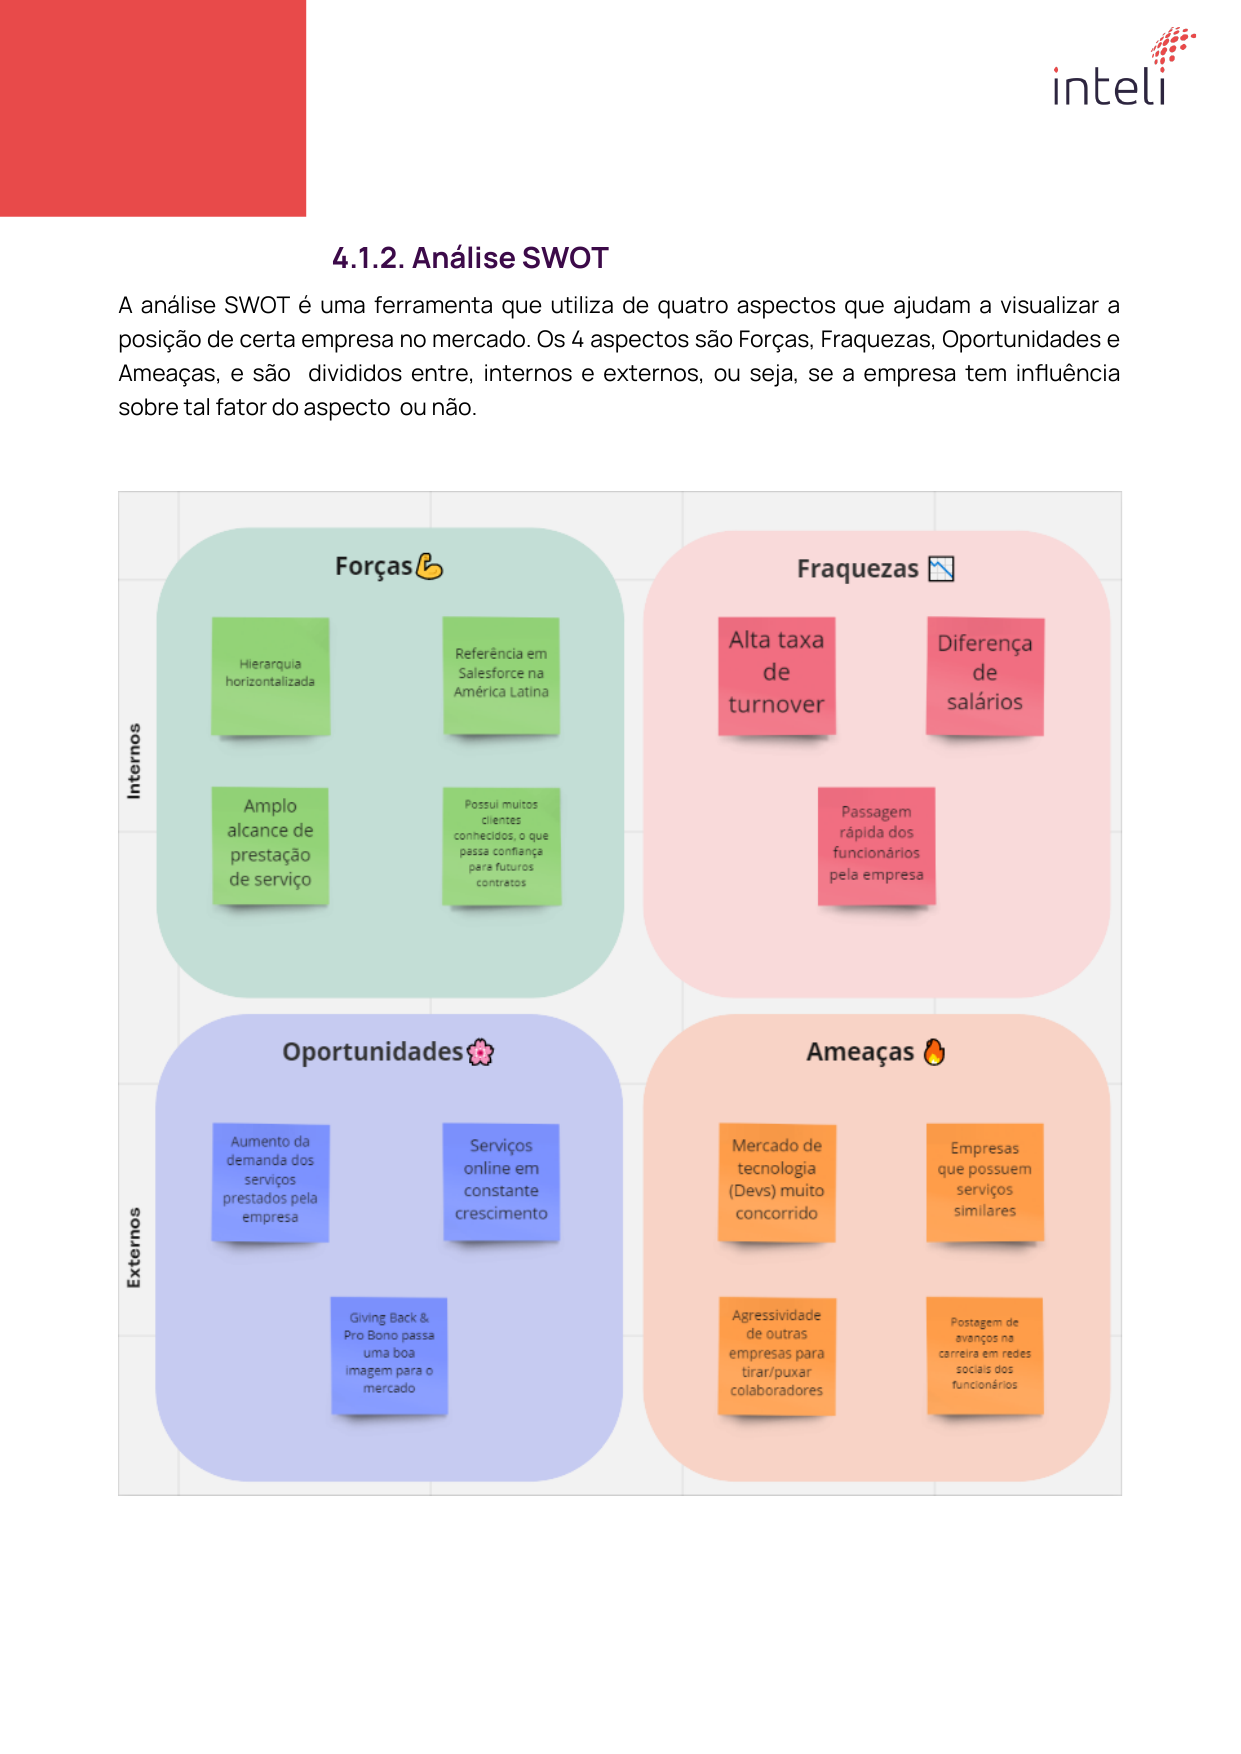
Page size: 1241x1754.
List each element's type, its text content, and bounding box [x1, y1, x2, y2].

text 4.1.2. Análise SWOT [118, 237, 1122, 277]
picture [1054, 27, 1197, 105]
text A análise SWOT é uma ferramenta que utiliza de quatro aspectos que ajudam a visualizar a posição de certa empresa no mercado. Os 4 aspectos são Forças, Fraquezas, Oportunidades e Ameaças, e são divididos entre, internos e externos, ou seja, se a empresa tem influência sobre tal fator do aspecto ou não. [118, 289, 1122, 422]
picture [118, 491, 1123, 1496]
picture [0, 0, 307, 217]
